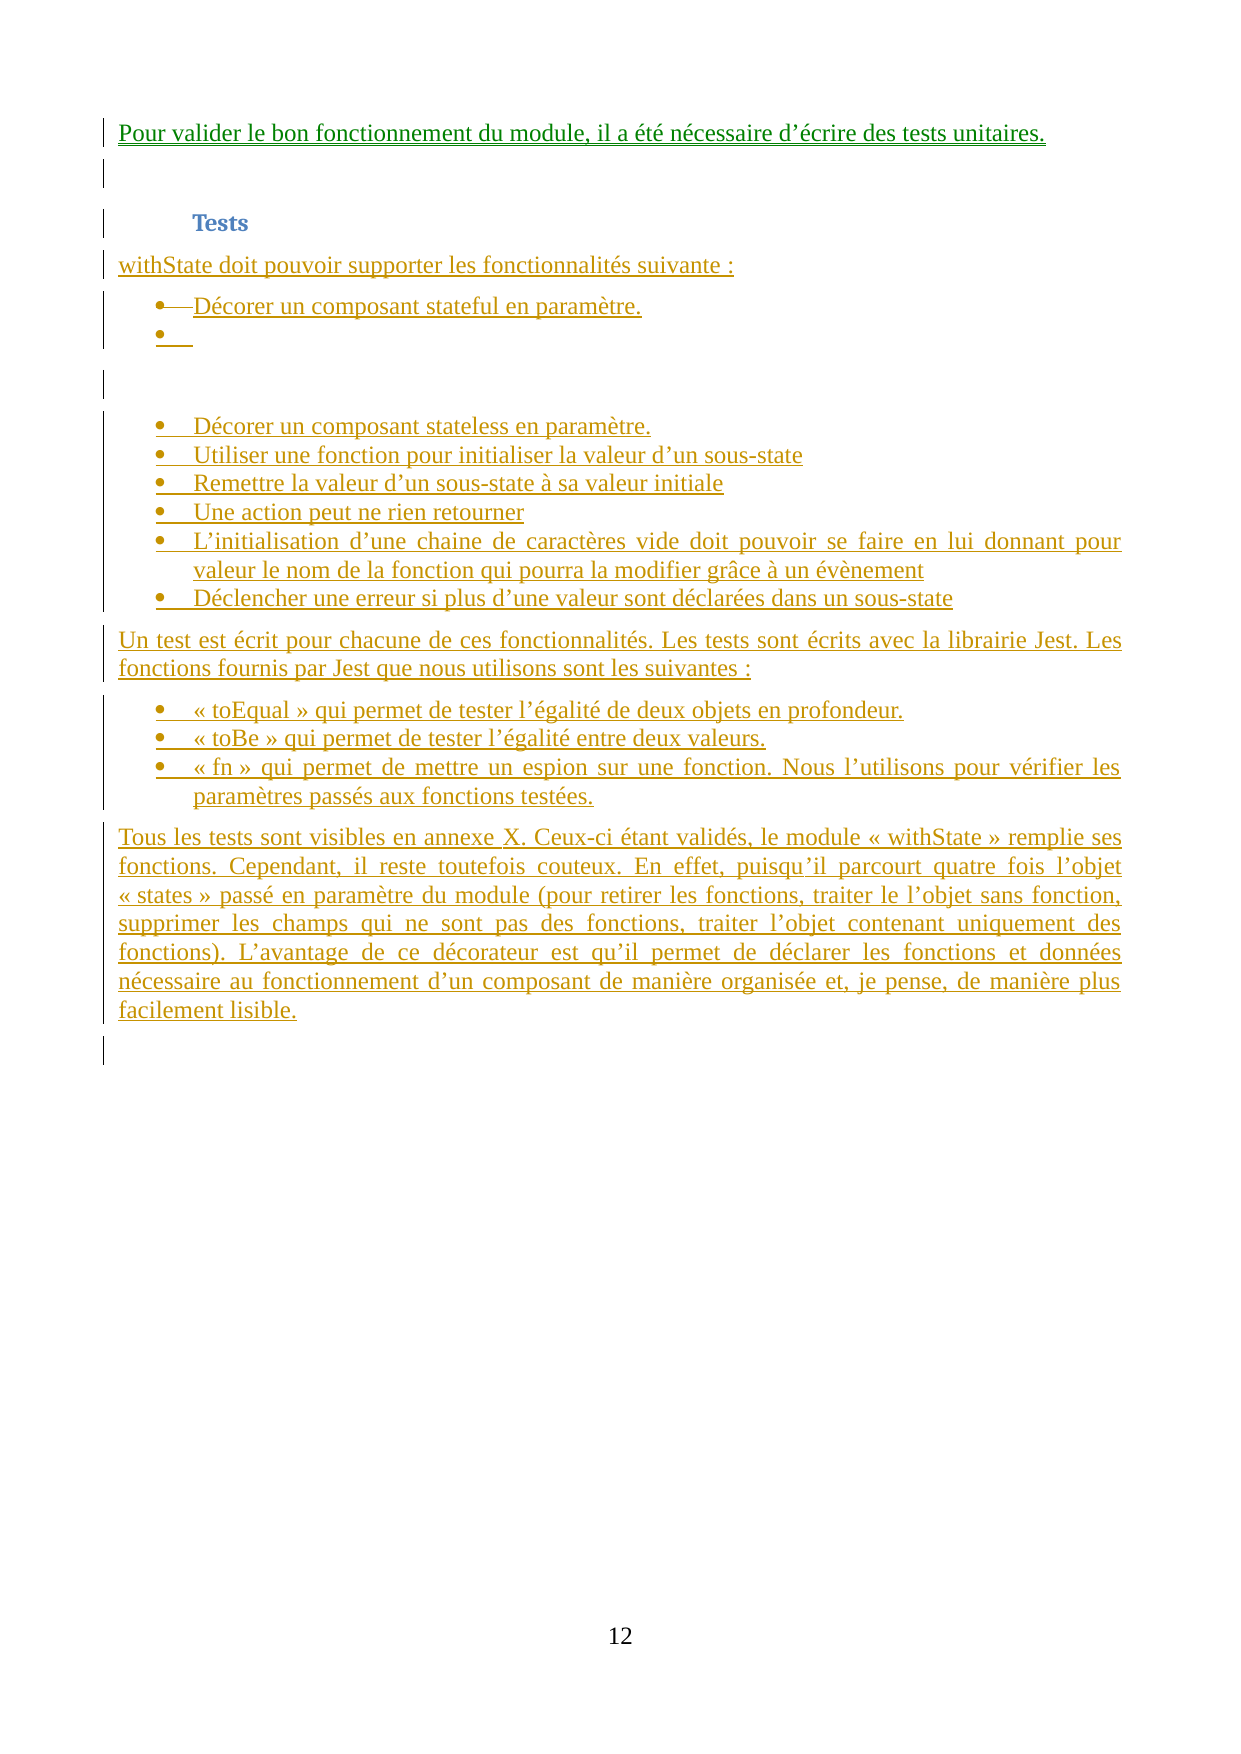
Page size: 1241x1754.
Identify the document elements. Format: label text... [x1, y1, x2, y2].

subtitle Tests [192, 209, 1122, 238]
